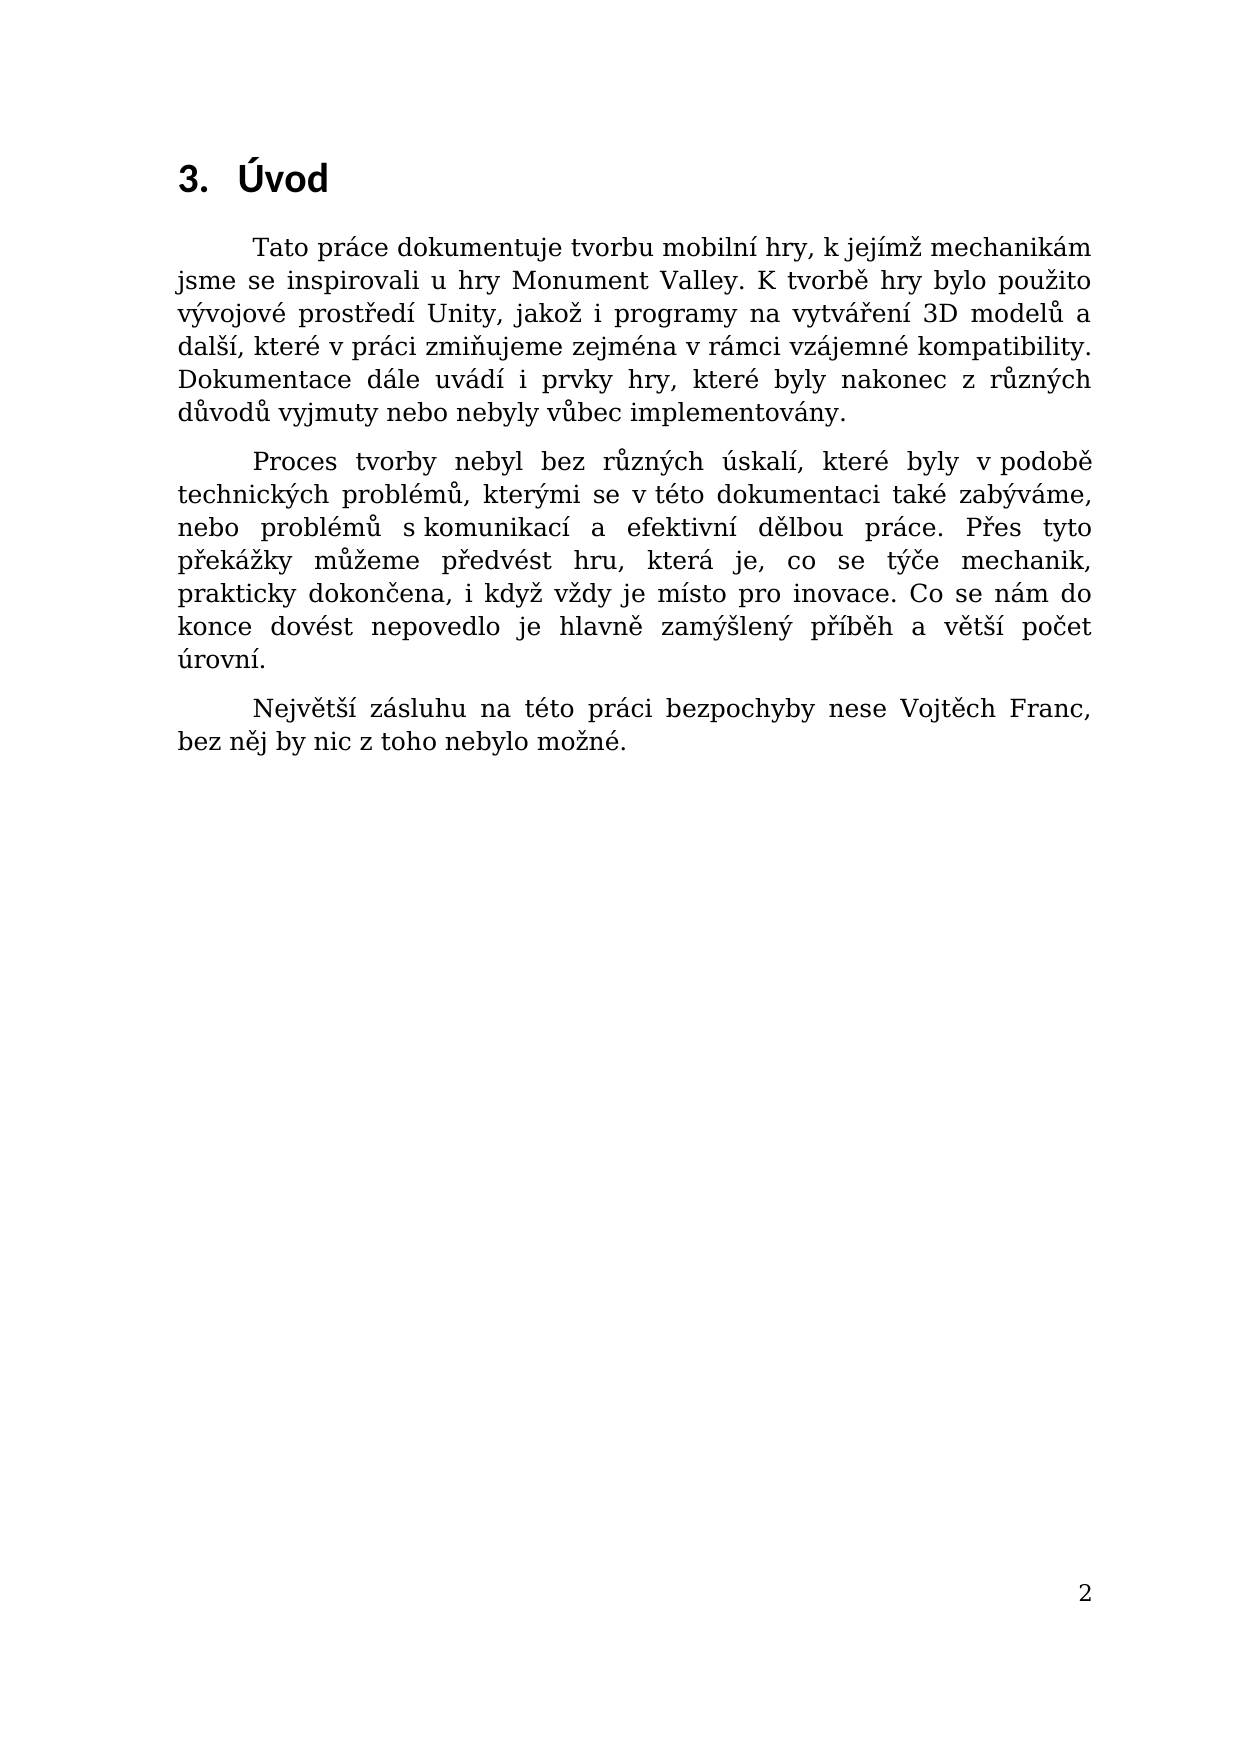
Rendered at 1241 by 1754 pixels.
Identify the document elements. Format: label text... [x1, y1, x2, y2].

subtitle Úvod [177, 152, 1092, 203]
text Tato práce dokumentuje tvorbu mobilní hry, k jejímž mechanikám jsme se inspirovali u hry Monument Valley. K tvorbě hry bylo použito vývojové prostředí Unity, jakož i programy na vytváření 3D modelů a další, které v práci zmiňujeme zejména v rámci vzájemné kompatibility. Dokumentace dále uvádí i prvky hry, které byly nakonec z různých důvodů vyjmuty nebo nebyly vůbec implementovány. [177, 232, 1092, 426]
text Proces tvorby nebyl bez různých úskalí, které byly v podobě technických problémů, kterými se v této dokumentaci také zabýváme, nebo problémů s komunikací a efektivní dělbou práce. Přes tyto překážky můžeme předvést hru, která je, co se týče mechanik, prakticky dokončena, i když vždy je místo pro inovace. Co se nám do konce dovést nepovedlo je hlavně zamýšlený příběh a větší počet úrovní. [177, 446, 1092, 673]
text Největší zásluhu na této práci bezpochyby nese Vojtěch Franc, bez něj by nic z toho nebylo možné. [177, 693, 1092, 756]
